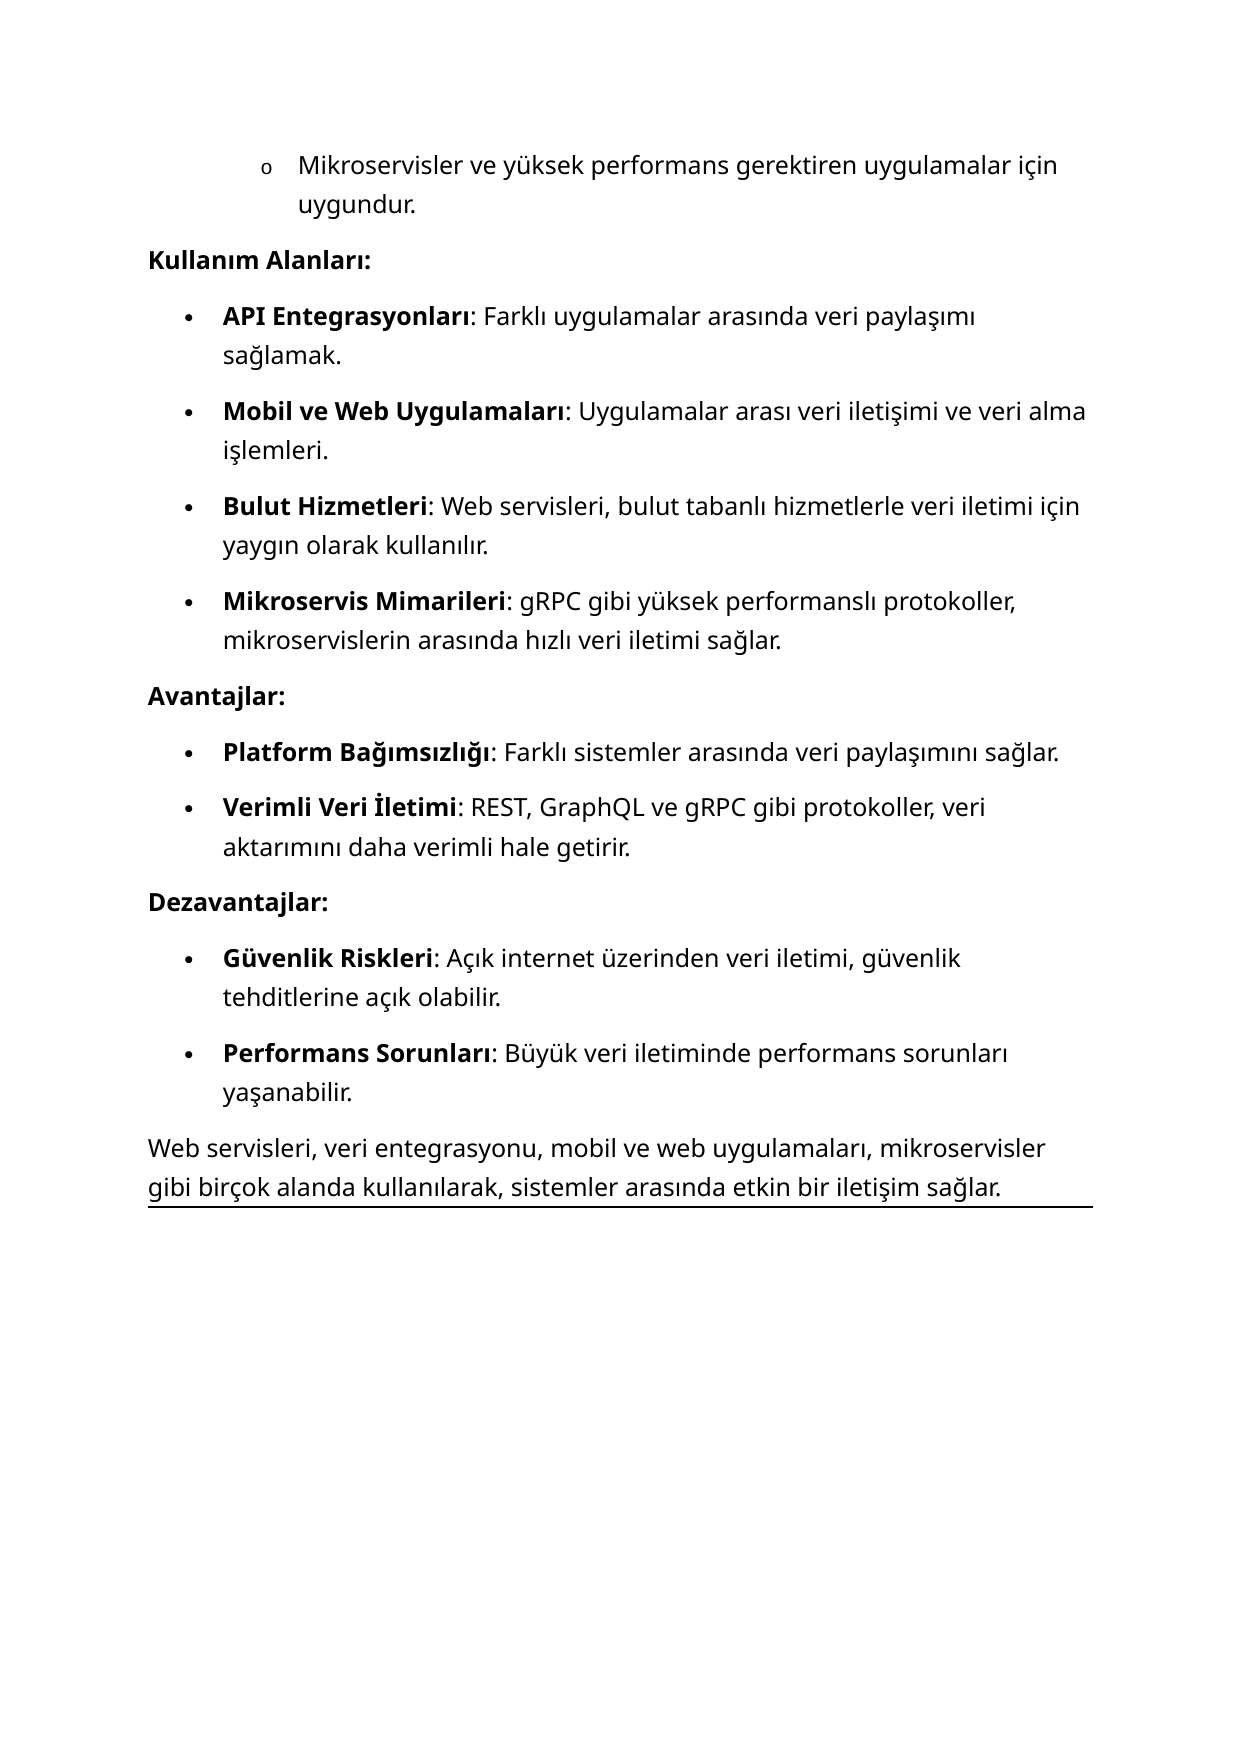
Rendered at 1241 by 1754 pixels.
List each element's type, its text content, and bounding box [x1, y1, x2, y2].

list Performans Sorunları: Büyük veri iletiminde performans sorunları yaşanabilir. [185, 1036, 1093, 1109]
text Web servisleri, veri entegrasyonu, mobil ve web uygulamaları, mikroservisler gibi birçok alanda kullanılarak, sistemler arasında etkin bir iletişim sağlar. [148, 1131, 1093, 1206]
list Bulut Hizmetleri: Web servisleri, bulut tabanlı hizmetlerle veri iletimi için yaygın olarak kullanılır. [185, 488, 1093, 562]
list Mobil ve Web Uygulamaları: Uygulamalar arası veri iletişimi ve veri alma işlemleri. [185, 393, 1093, 467]
text Avantajlar: [148, 678, 1093, 712]
list Platform Bağımsızlığı: Farklı sistemler arasında veri paylaşımını sağlar. [185, 734, 1093, 768]
text Dezavantajlar: [148, 885, 1093, 919]
text Kullanım Alanları: [148, 243, 1093, 277]
list Verimli Veri İletimi: REST, GraphQL ve gRPC gibi protokoller, veri aktarımını daha verimli hale getirir. [185, 790, 1093, 863]
list API Entegrasyonları: Farklı uygulamalar arasında veri paylaşımı sağlamak. [185, 298, 1093, 372]
list Mikroservis Mimarileri: gRPC gibi yüksek performanslı protokoller, mikroservislerin arasında hızlı veri iletimi sağlar. [185, 583, 1093, 657]
list Güvenlik Riskleri: Açık internet üzerinden veri iletimi, güvenlik tehditlerine açık olabilir. [185, 941, 1093, 1014]
list Mikroservisler ve yüksek performans gerektiren uygulamalar için uygundur. [260, 148, 1093, 221]
